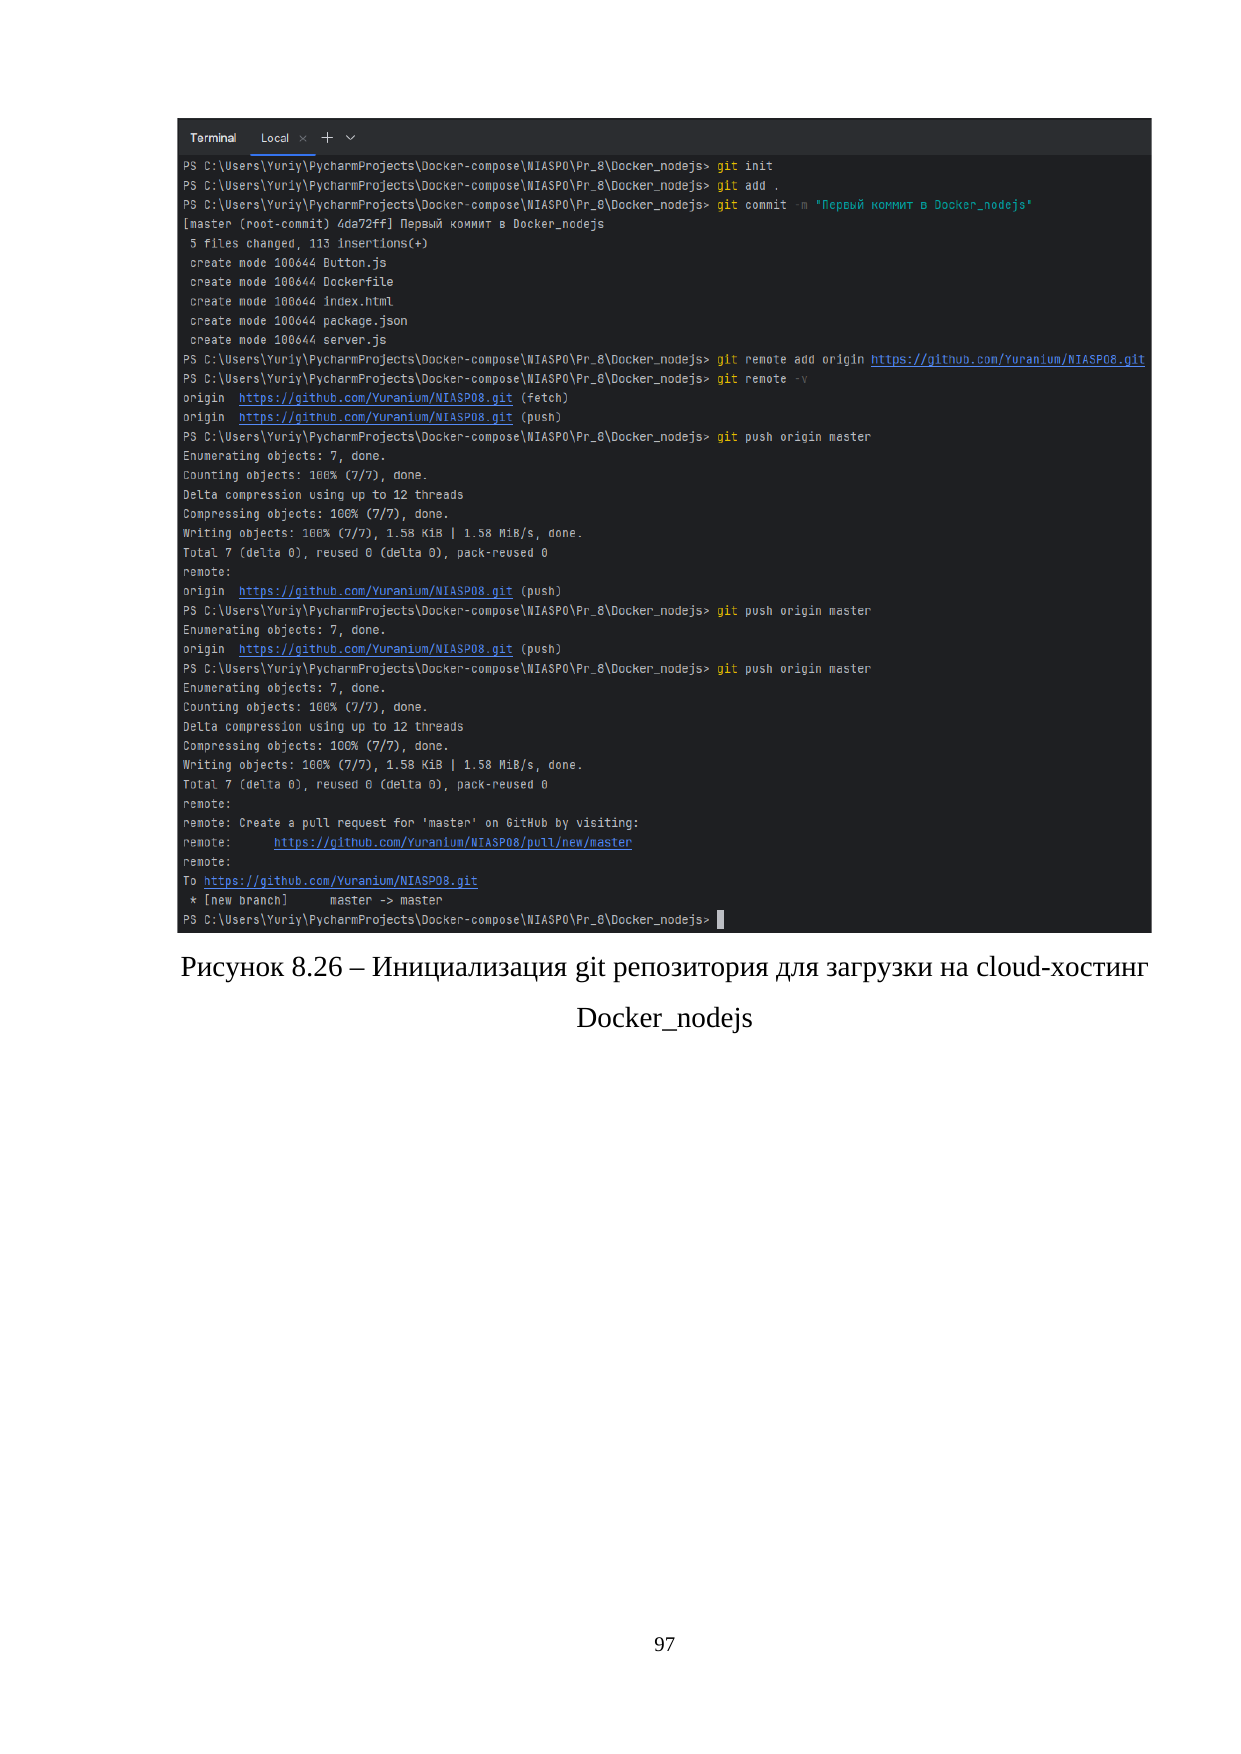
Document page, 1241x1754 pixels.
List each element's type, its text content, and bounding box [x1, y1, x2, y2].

picture [177, 118, 1152, 933]
list Рисунок 8.26 – Инициализация git репозитория для загрузки на cloud-хостинг Docker_nodejs [177, 949, 1152, 1033]
